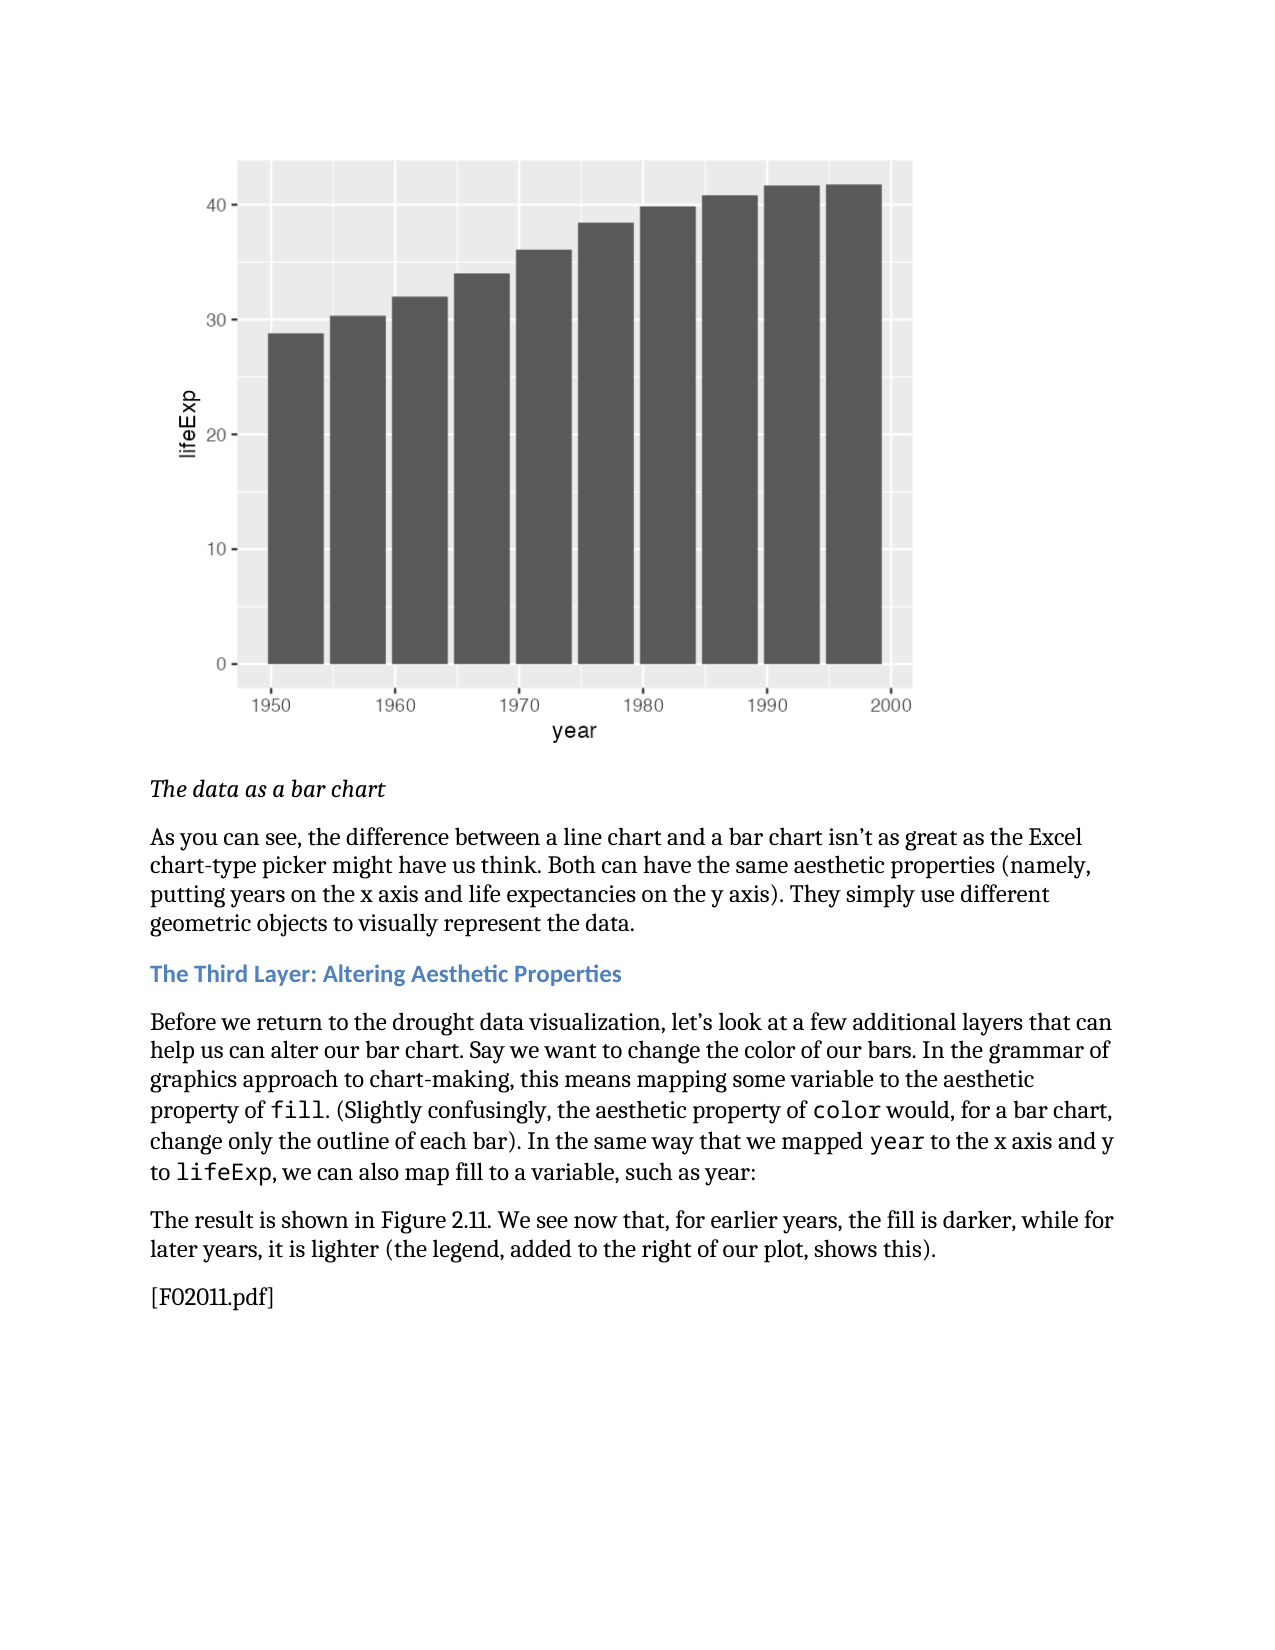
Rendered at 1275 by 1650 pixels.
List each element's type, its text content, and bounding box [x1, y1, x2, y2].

subtitle The Third Layer: Altering Aesthetic Properties [150, 958, 1125, 989]
text As you can see, the difference between a line chart and a bar chart isn’t as great as the Excel chart-type picker might have us think. Both can have the same aesthetic properties (namely, putting years on the x axis and life expectancies on the y axis). They simply use different geometric objects to visually represent the data. [150, 822, 1125, 937]
text Before we return to the drought data visualization, let’s look at a few additional layers that can help us can alter our bar chart. Say we want to change the color of our bars. In the grammar of graphics approach to chart-making, this means mapping some variable to the aesthetic property of fill. (Slightly confusingly, the aesthetic property of color would, for a bar chart, change only the outline of each bar). In the same way that we mapped year to the x axis and y to lifeExp, we can also map fill to a variable, such as year: [150, 1007, 1125, 1187]
text [F02011.pdf] [150, 1282, 1125, 1311]
text The result is shown in Figure 2.11. We see now that, for earlier years, the fill is darker, while for later years, it is lighter (the legend, added to the right of our plot, shows this). [150, 1206, 1125, 1264]
text The data as a bar chart [150, 775, 1125, 804]
picture [168, 150, 924, 754]
